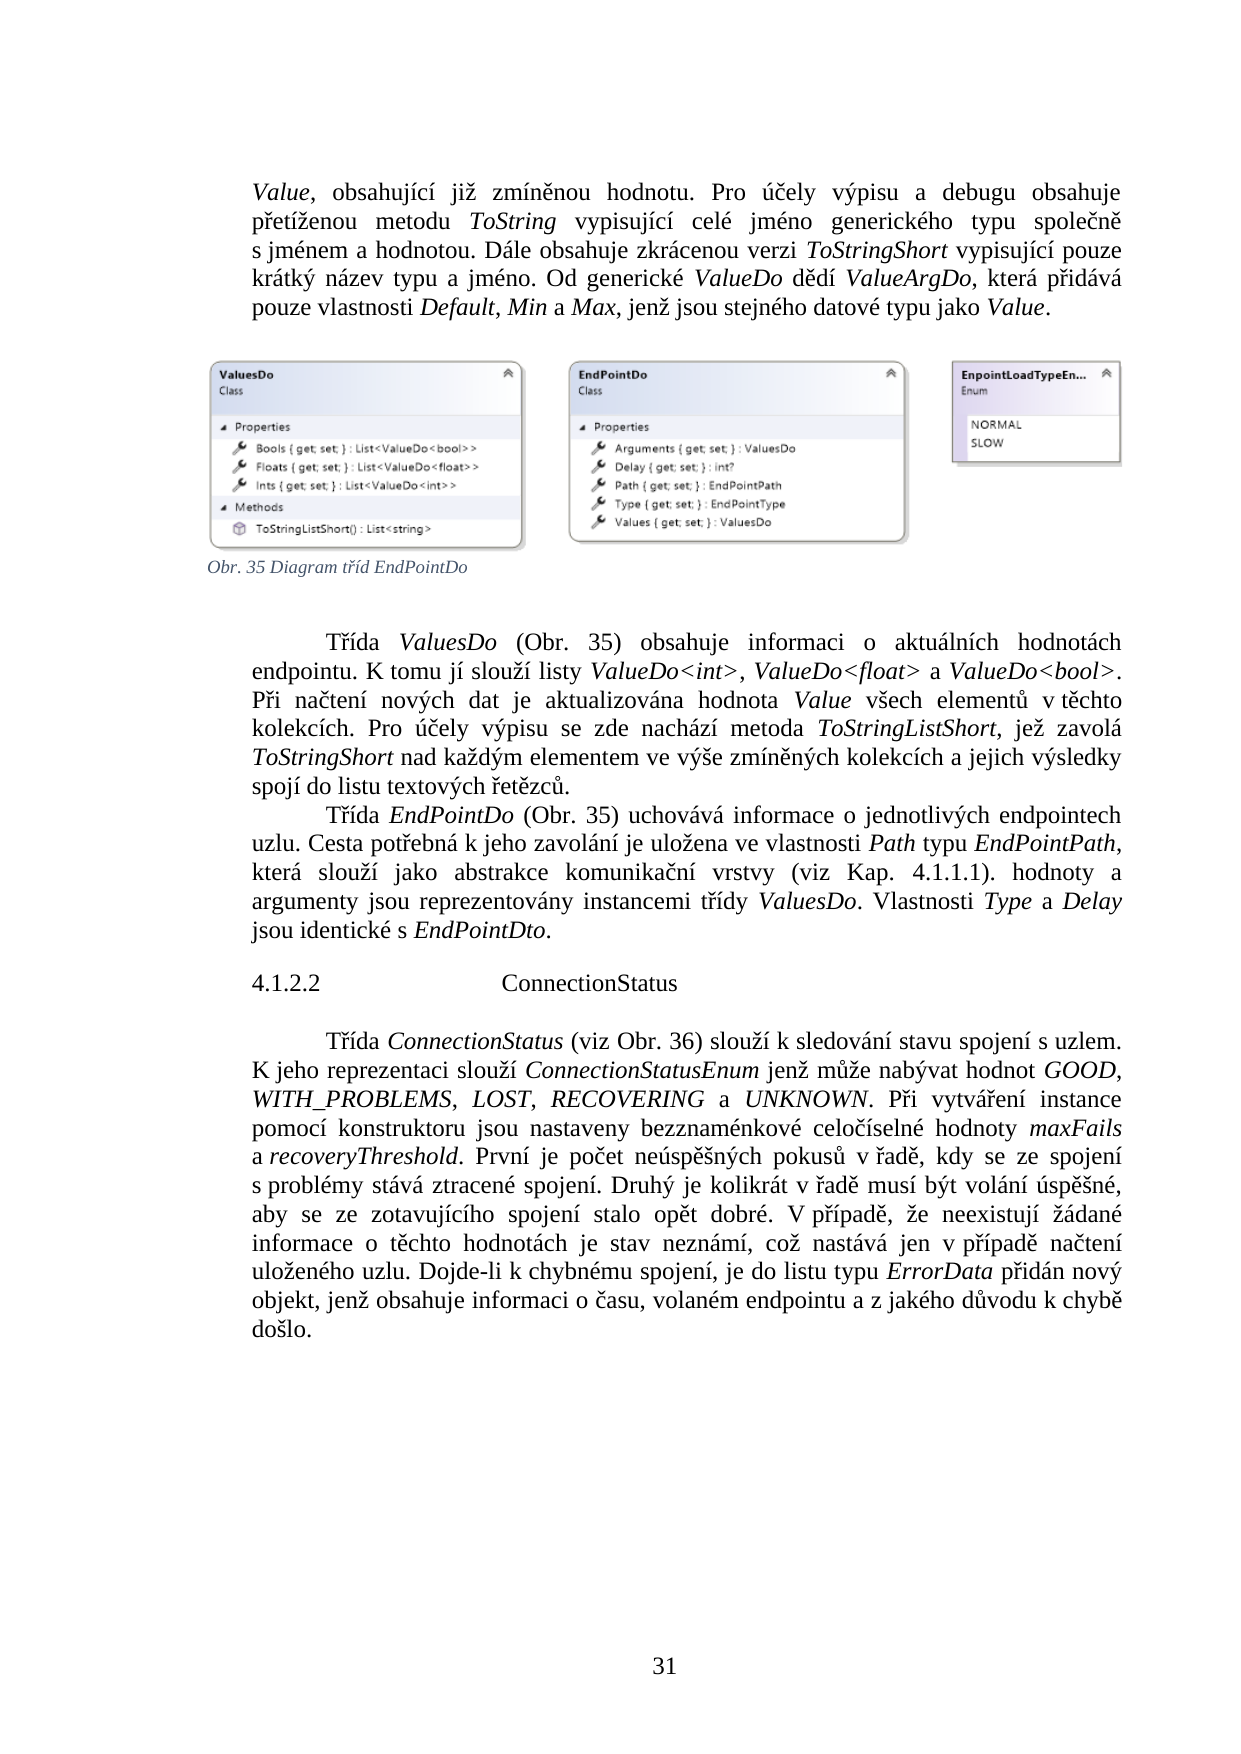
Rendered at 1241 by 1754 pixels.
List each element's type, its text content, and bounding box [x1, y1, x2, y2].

picture [206, 349, 1123, 556]
text Obr. Diagram tříd EndPointDo [207, 556, 1122, 578]
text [252, 177, 1122, 321]
text Třída ValuesDo (Obr. 35) obsahuje informaci o aktuálních hodnotách endpointu. K tomu jí slouží listy ValueDo<int>, ValueDo<float> a ValueDo<bool>. Při načtení nových dat je aktualizována hodnota Value všech elementů v těchto kolekcích. Pro účely výpisu se zde nachází metoda ToStringListShort, jež zavolá ToStringShort nad každým elementem ve výše zmíněných kolekcích a jejich výsledky spojí do listu textových řetězců. [252, 627, 1122, 800]
text Třída EndPointDo (Obr. 35) uchovává informace o jednotlivých endpointech uzlu. Cesta potřebná k jeho zavolání je uložena ve vlastnosti Path typu EndPointPath, která slouží jako abstrakce komunikační vrstvy (viz Kap. 4.1.1.1). hodnoty a argumenty jsou reprezentovány instancemi třídy ValuesDo. Vlastnosti Type a Delay jsou identické s EndPointDto. [252, 800, 1122, 943]
subtitle ConnectionStatus [252, 968, 1122, 997]
text Třída ConnectionStatus (viz Obr. 36) slouží k sledování stavu spojení s uzlem. K jeho reprezentaci slouží ConnectionStatusEnum jenž může nabývat hodnot GOOD, WITH_PROBLEMS, LOST, RECOVERING a UNKNOWN. Při vytváření instance pomocí konstruktoru jsou nastaveny bezznaménkové celočíselné hodnoty maxFails a recoveryThreshold. První je počet neúspěšných pokusů v řadě, kdy se ze spojení s problémy stává ztracené spojení. Druhý je kolikrát v řadě musí být volání úspěšné, aby se ze zotavujícího spojení stalo opět dobré. V případě, že neexistují žádané informace o těchto hodnotách je stav neznámí, což nastává jen v případě načtení uloženého uzlu. Dojde-li k chybnému spojení, je do listu typu ErrorData přidán nový objekt, jenž obsahuje informaci o času, volaném endpointu a z jakého důvodu k chybě došlo. [252, 1026, 1122, 1343]
